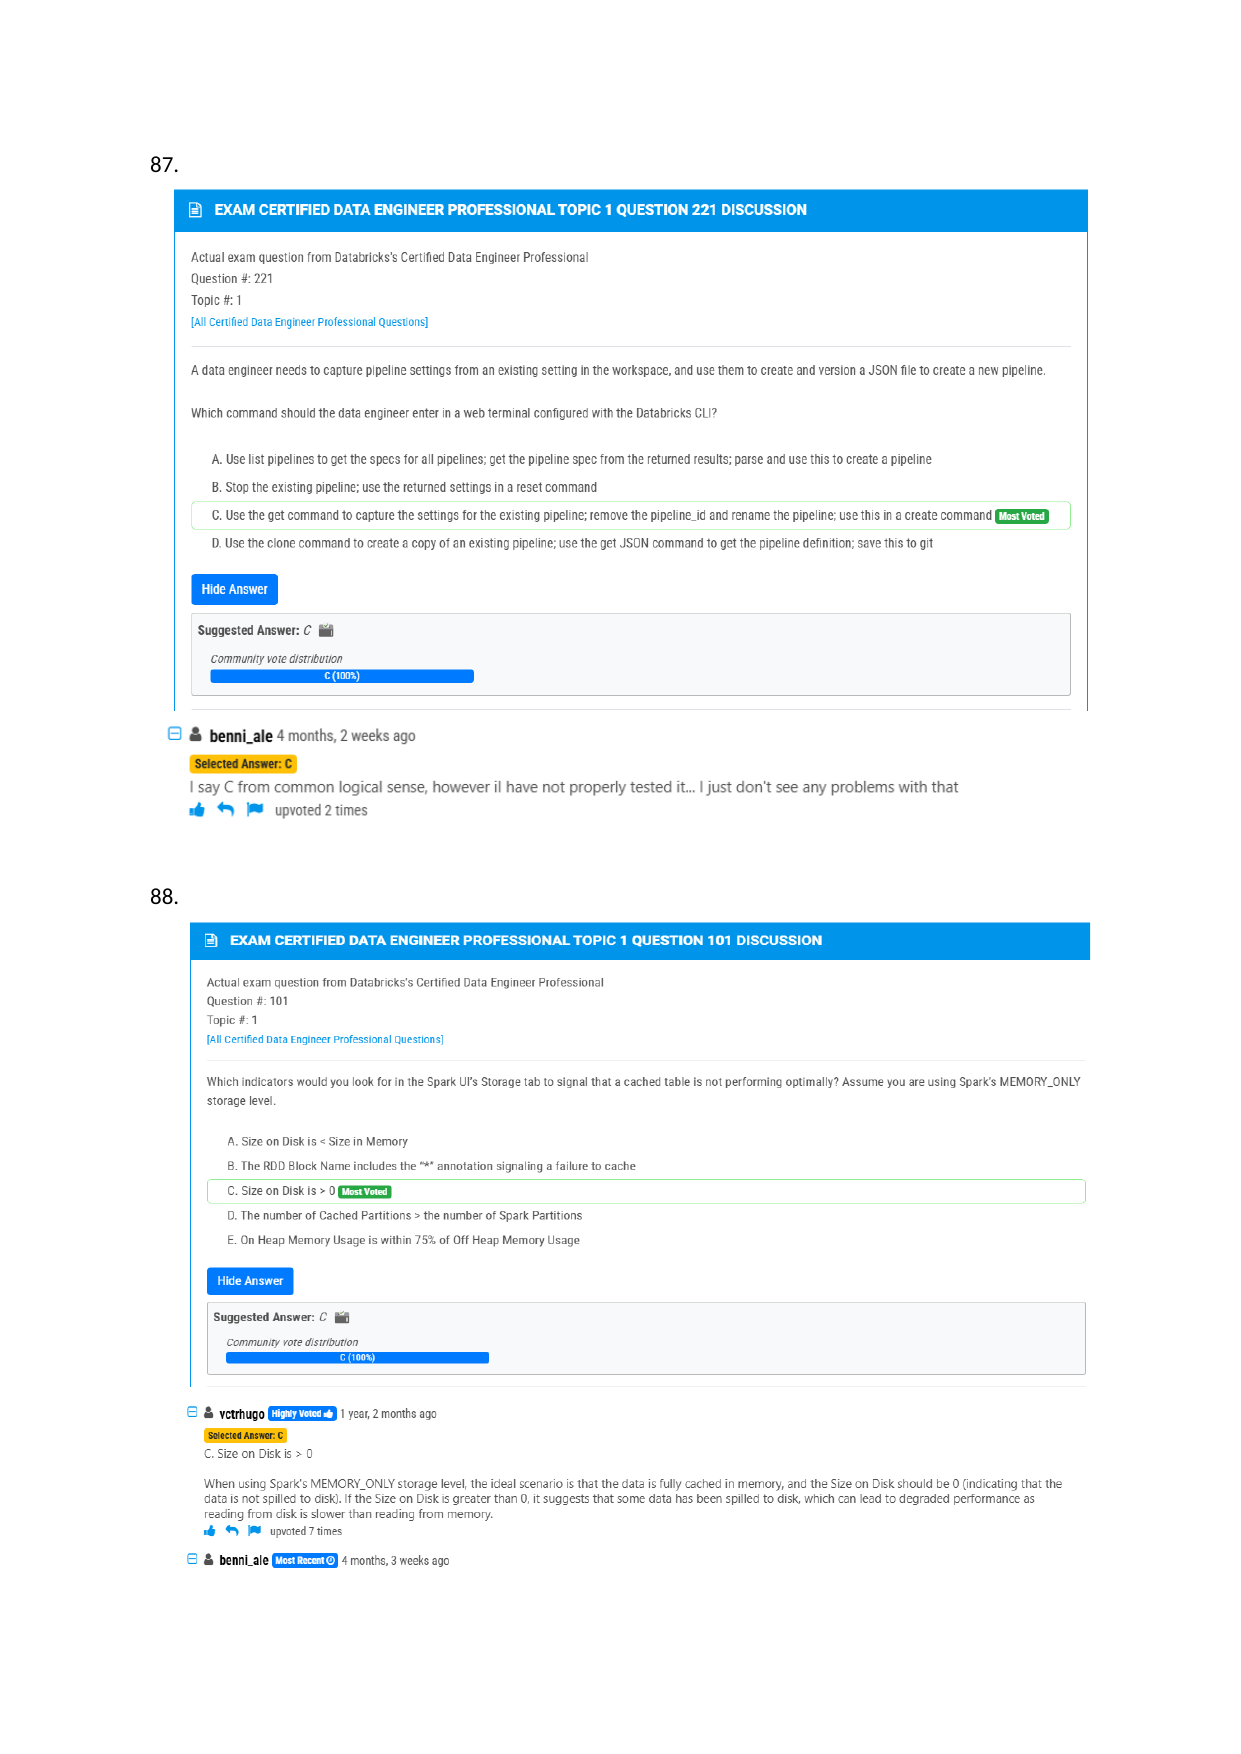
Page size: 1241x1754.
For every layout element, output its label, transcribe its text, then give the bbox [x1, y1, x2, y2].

picture [150, 180, 1091, 711]
picture [150, 718, 982, 850]
picture [150, 1388, 1091, 1570]
text 87. 88. [150, 150, 1090, 180]
picture [150, 912, 1091, 1387]
